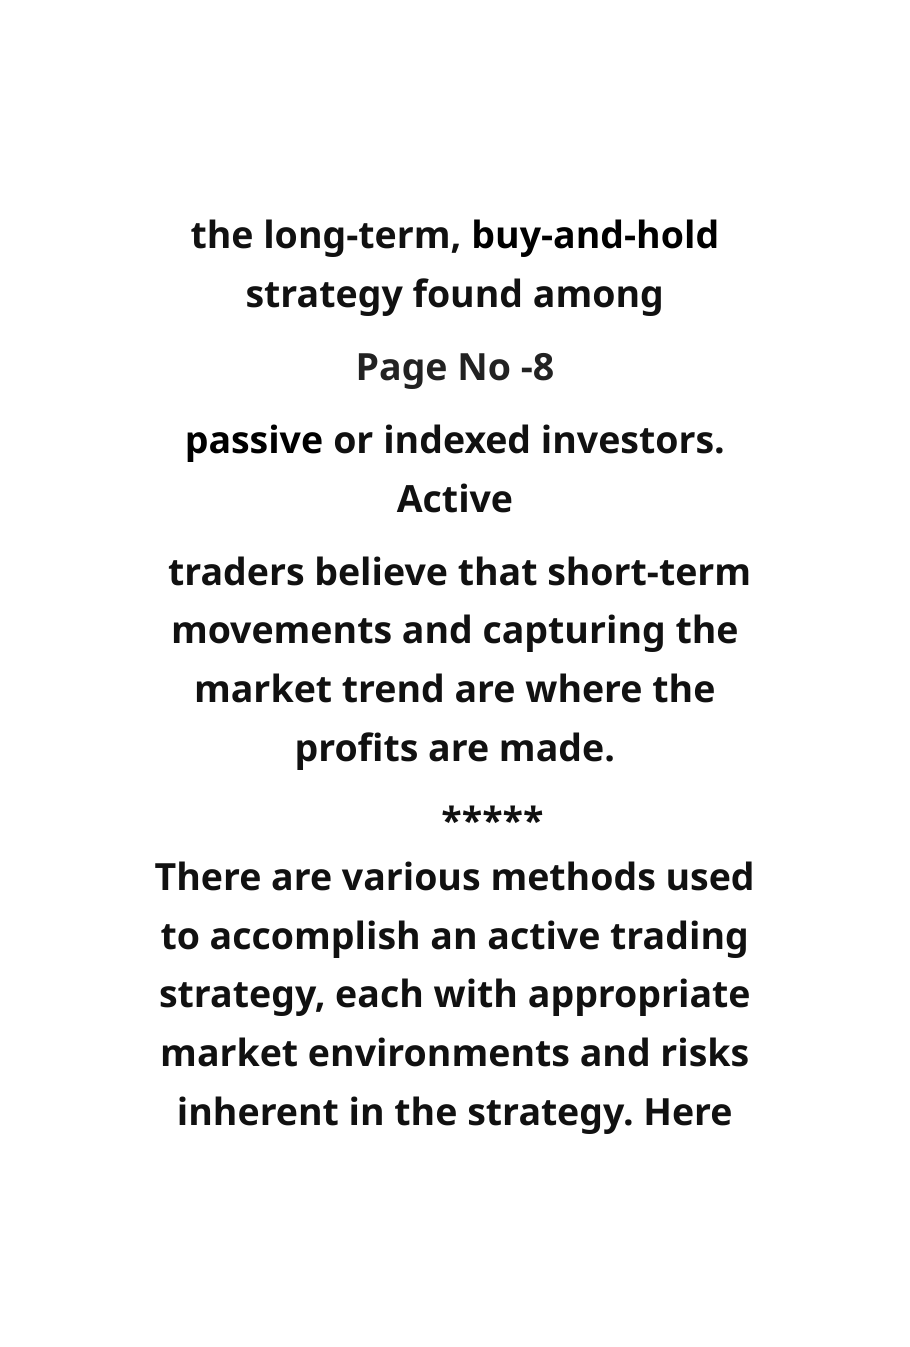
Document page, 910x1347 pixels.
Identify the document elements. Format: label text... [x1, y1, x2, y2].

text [150, 851, 759, 1136]
text ***** [225, 794, 759, 845]
text Page No -8 [150, 340, 759, 391]
text traders believe that short-term movements and capturing the market trend are where the profits are made. [150, 545, 759, 772]
text passive or indexed investors. Active [150, 413, 759, 523]
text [150, 208, 759, 318]
